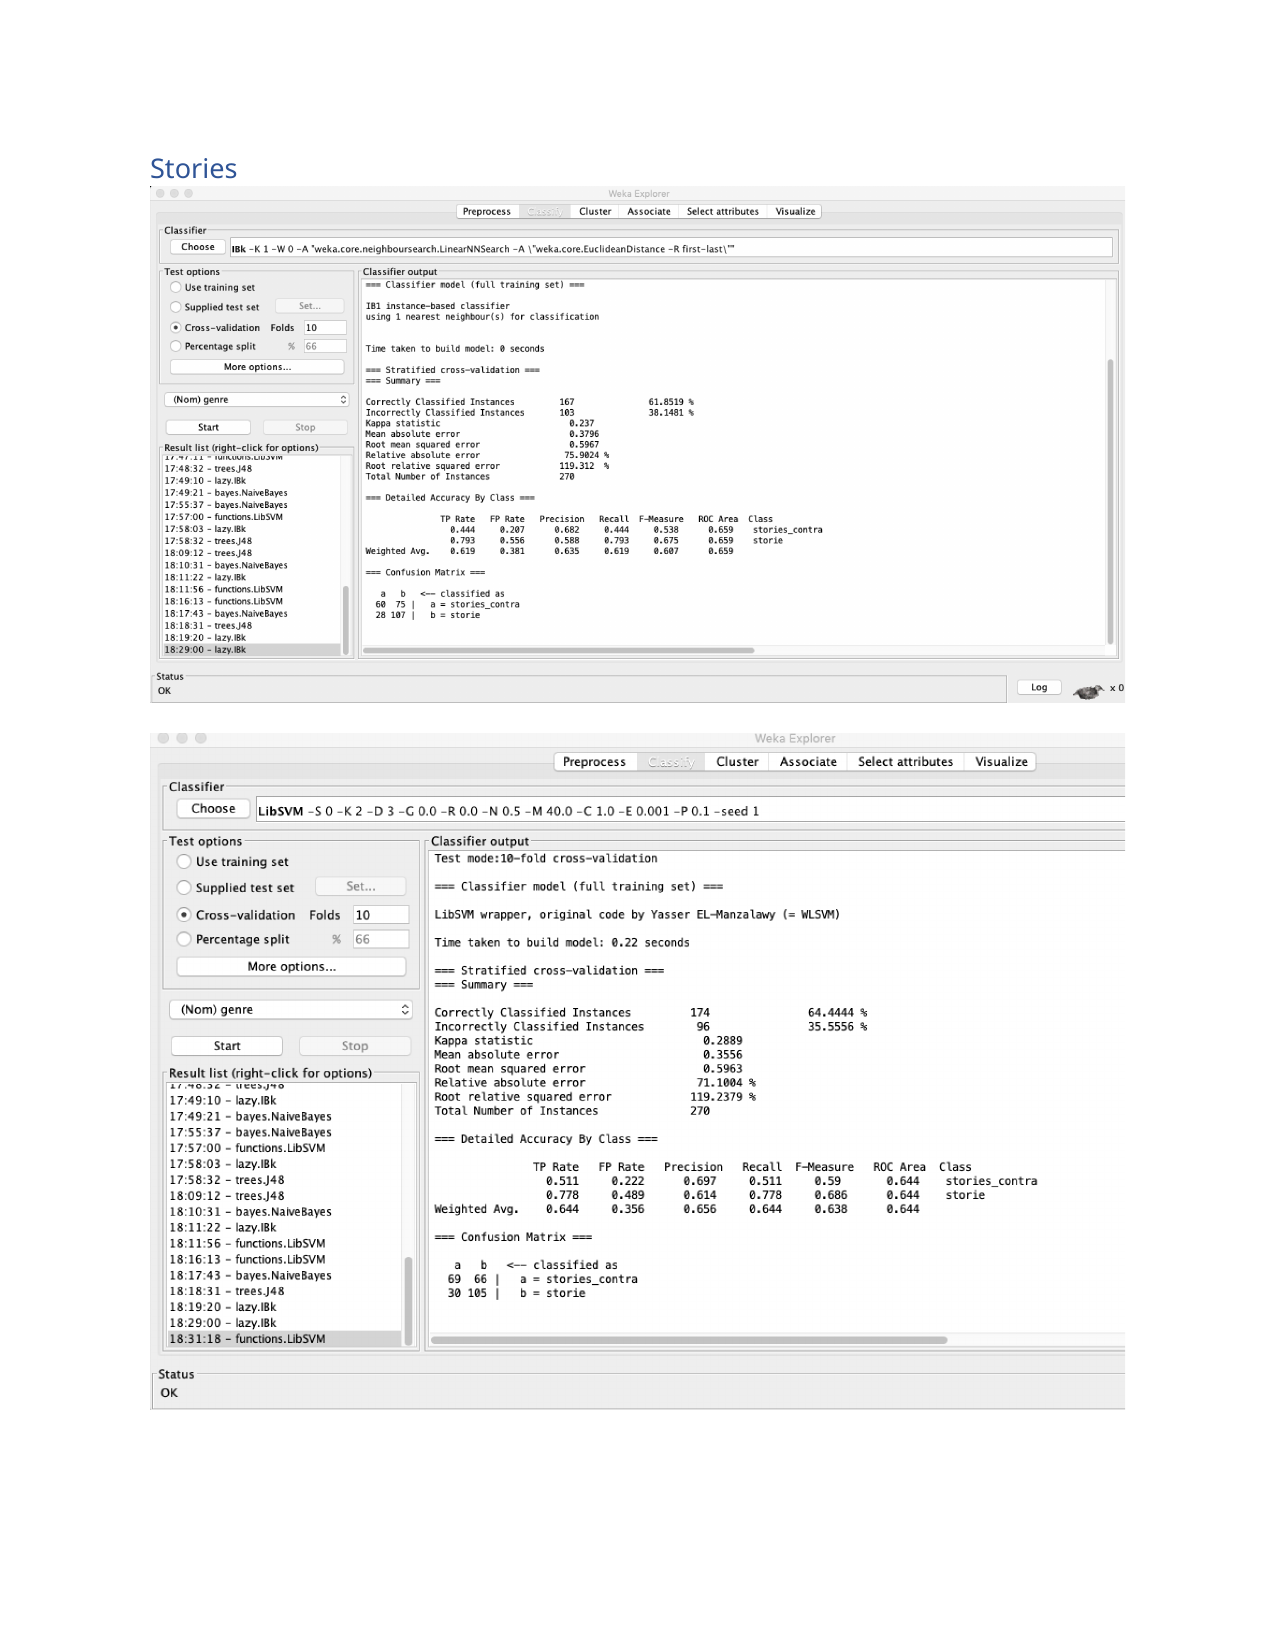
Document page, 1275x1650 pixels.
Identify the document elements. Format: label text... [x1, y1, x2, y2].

subtitle Stories [150, 150, 1125, 186]
picture [150, 186, 1125, 703]
picture [150, 733, 1125, 1410]
